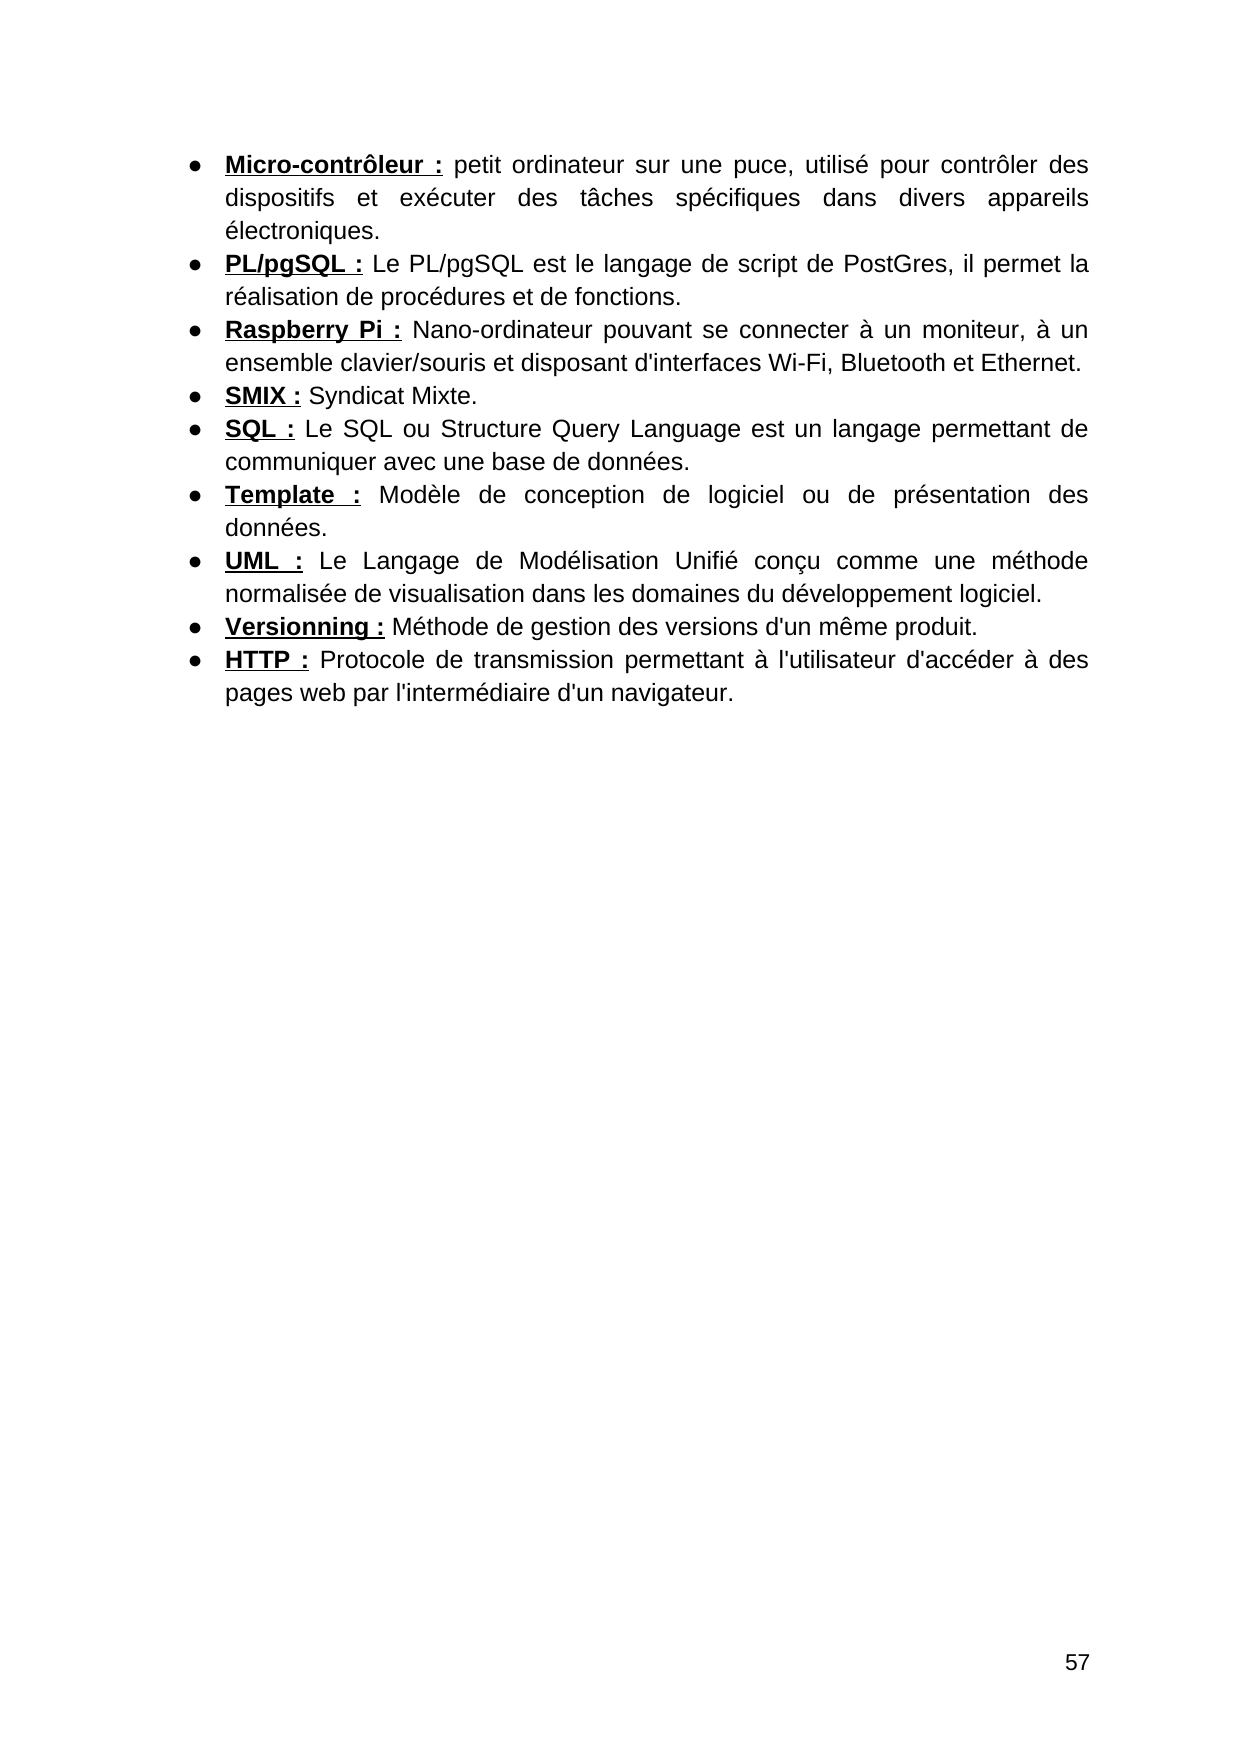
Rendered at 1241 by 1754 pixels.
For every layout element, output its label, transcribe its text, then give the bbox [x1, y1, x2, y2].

list SMIX : Syndicat Mixte. [187, 381, 1090, 410]
list Raspberry Pi : Nano-ordinateur pouvant se connecter à un moniteur, à un ensemble clavier/souris et disposant d'interfaces Wi-Fi, Bluetooth et Ethernet. [187, 315, 1090, 377]
list Versionning : Méthode de gestion des versions d'un même produit. [187, 612, 1090, 641]
list UML : Le Langage de Modélisation Unifié conçu comme une méthode normalisée de visualisation dans les domaines du développement logiciel. [187, 546, 1090, 608]
list HTTP : Protocole de transmission permettant à l'utilisateur d'accéder à des pages web par l'intermédiaire d'un navigateur. [187, 645, 1090, 707]
list PL/pgSQL : Le PL/pgSQL est le langage de script de PostGres, il permet la réalisation de procédures et de fonctions. [187, 249, 1090, 311]
list Micro-contrôleur : petit ordinateur sur une puce, utilisé pour contrôler des dispositifs et exécuter des tâches spécifiques dans divers appareils électroniques. [187, 150, 1090, 245]
list SQL : Le SQL ou Structure Query Language est un langage permettant de communiquer avec une base de données. [187, 414, 1090, 476]
list Template : Modèle de conception de logiciel ou de présentation des données. [187, 480, 1090, 542]
